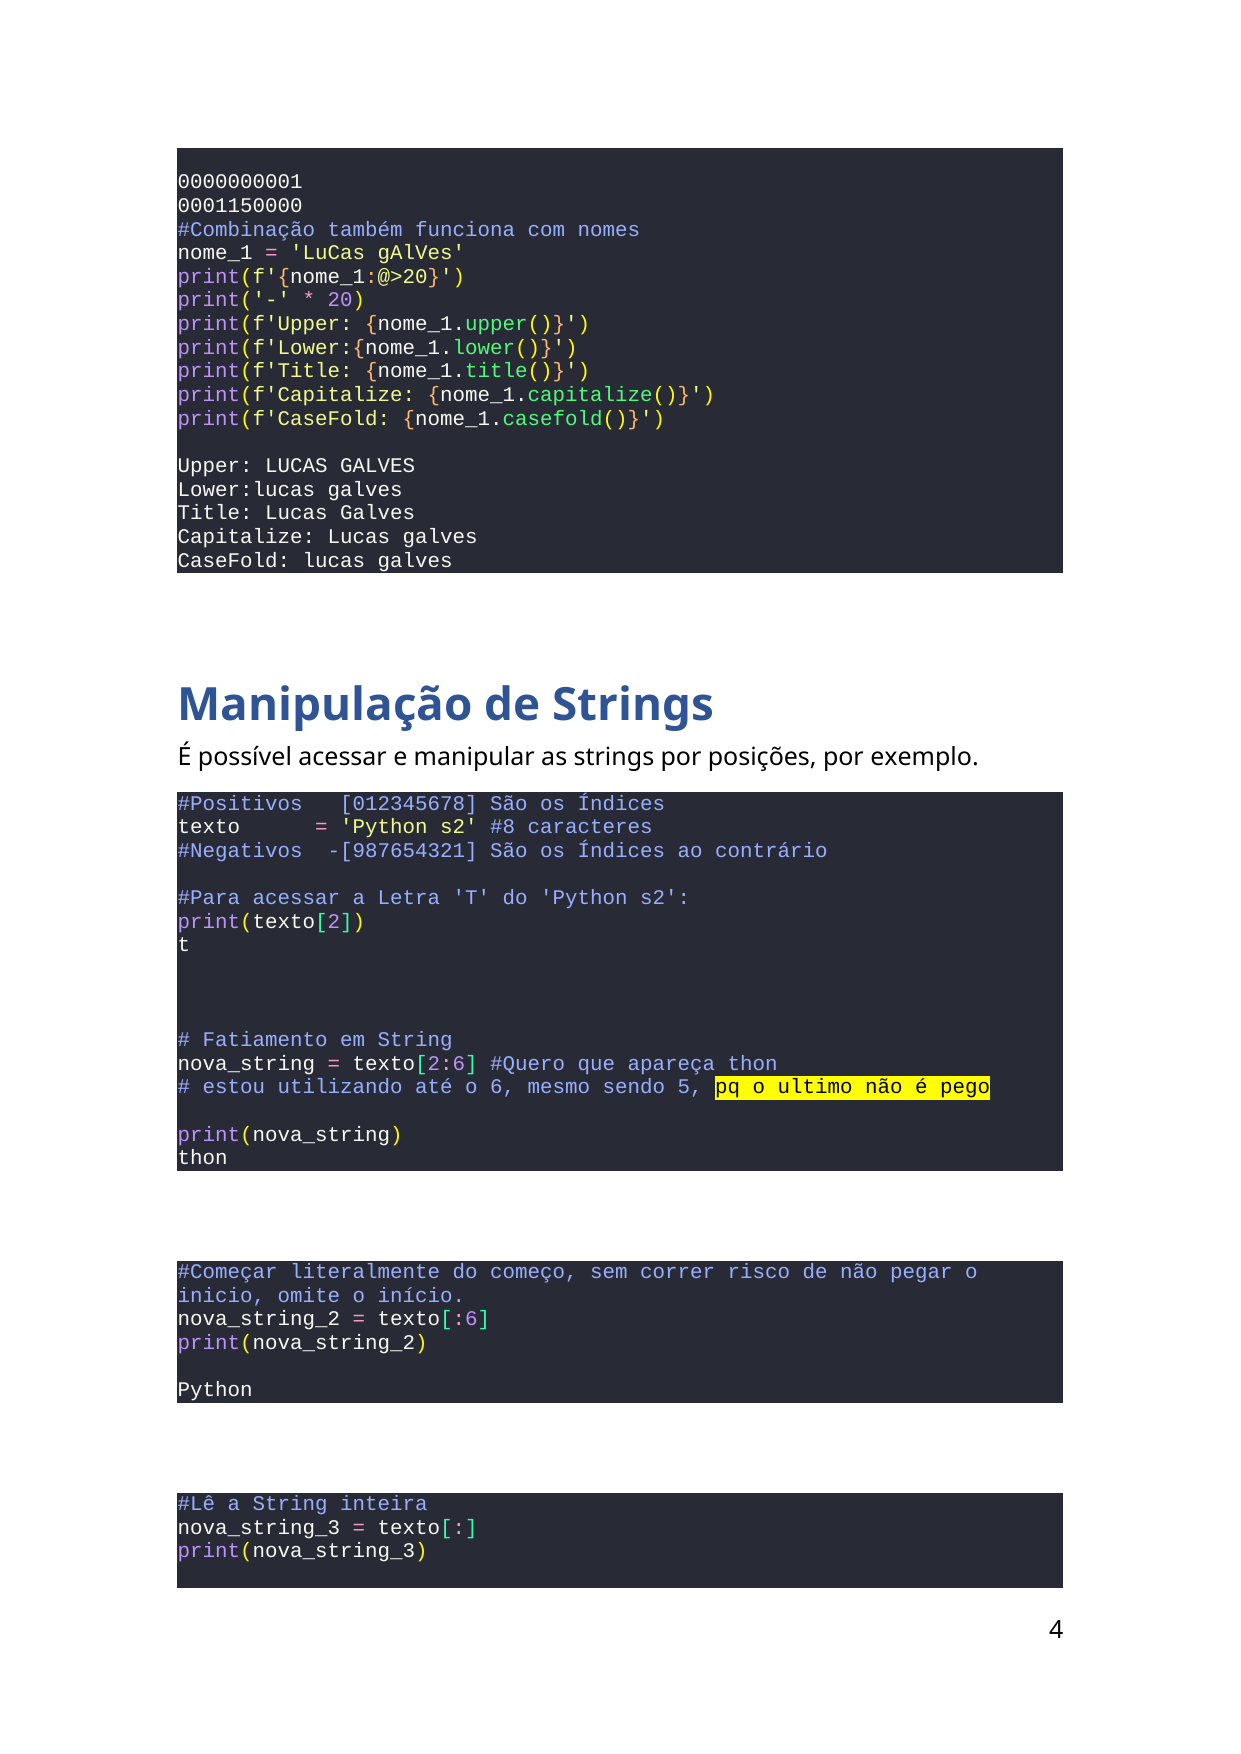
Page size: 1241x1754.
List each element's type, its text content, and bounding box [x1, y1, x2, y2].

text CaseFold: lucas galves [177, 549, 1063, 573]
text # Fatiamento em String nova_string = texto[2:6] #Quero que apareça thon # estou utilizando até o 6, mesmo sendo 5, pq o ultimo não é pego print(nova_string) [177, 958, 1063, 1147]
text #Lê a String inteira nova_string_3 = texto[:] print(nova_string_3) [177, 1493, 1063, 1564]
text 0000000001 [177, 171, 1063, 195]
text #Positivos [012345678] São os Índices texto = 'Python s2' #8 caracteres #Negativos -[987654321] São os Índices ao contrário #Para acessar a Letra 'T' do 'Python s2': print(texto[2]) [177, 792, 1063, 934]
subtitle Manipulação de Strings [177, 672, 1063, 734]
text #Combinação também funciona com nomes nome_1 = 'LuCas gAlVes' print(f'{nome_1:@>20}') print('-' * 20) print(f'Upper: {nome_1.upper()}') print(f'Lower:{nome_1.lower()}') print(f'Title: {nome_1.title()}') print(f'Capitalize: {nome_1.capitalize()}') print(f'CaseFold: {nome_1.casefold()}') [177, 218, 1063, 431]
text Capitalize: Lucas galves [177, 526, 1063, 549]
text Upper: LUCAS GALVES [177, 455, 1063, 479]
text Python [177, 1379, 1063, 1403]
text Title: Lucas Galves [177, 502, 1063, 526]
text t [177, 934, 1063, 958]
text thon [177, 1147, 1063, 1171]
text 0001150000 [177, 195, 1063, 218]
text Lower:lucas galves [177, 479, 1063, 502]
text #Começar literalmente do começo, sem correr risco de não pegar o inicio, omite o início. nova_string_2 = texto[:6] print(nova_string_2) [177, 1261, 1063, 1356]
text É possível acessar e manipular as strings por posições, por exemplo. [177, 739, 1063, 773]
